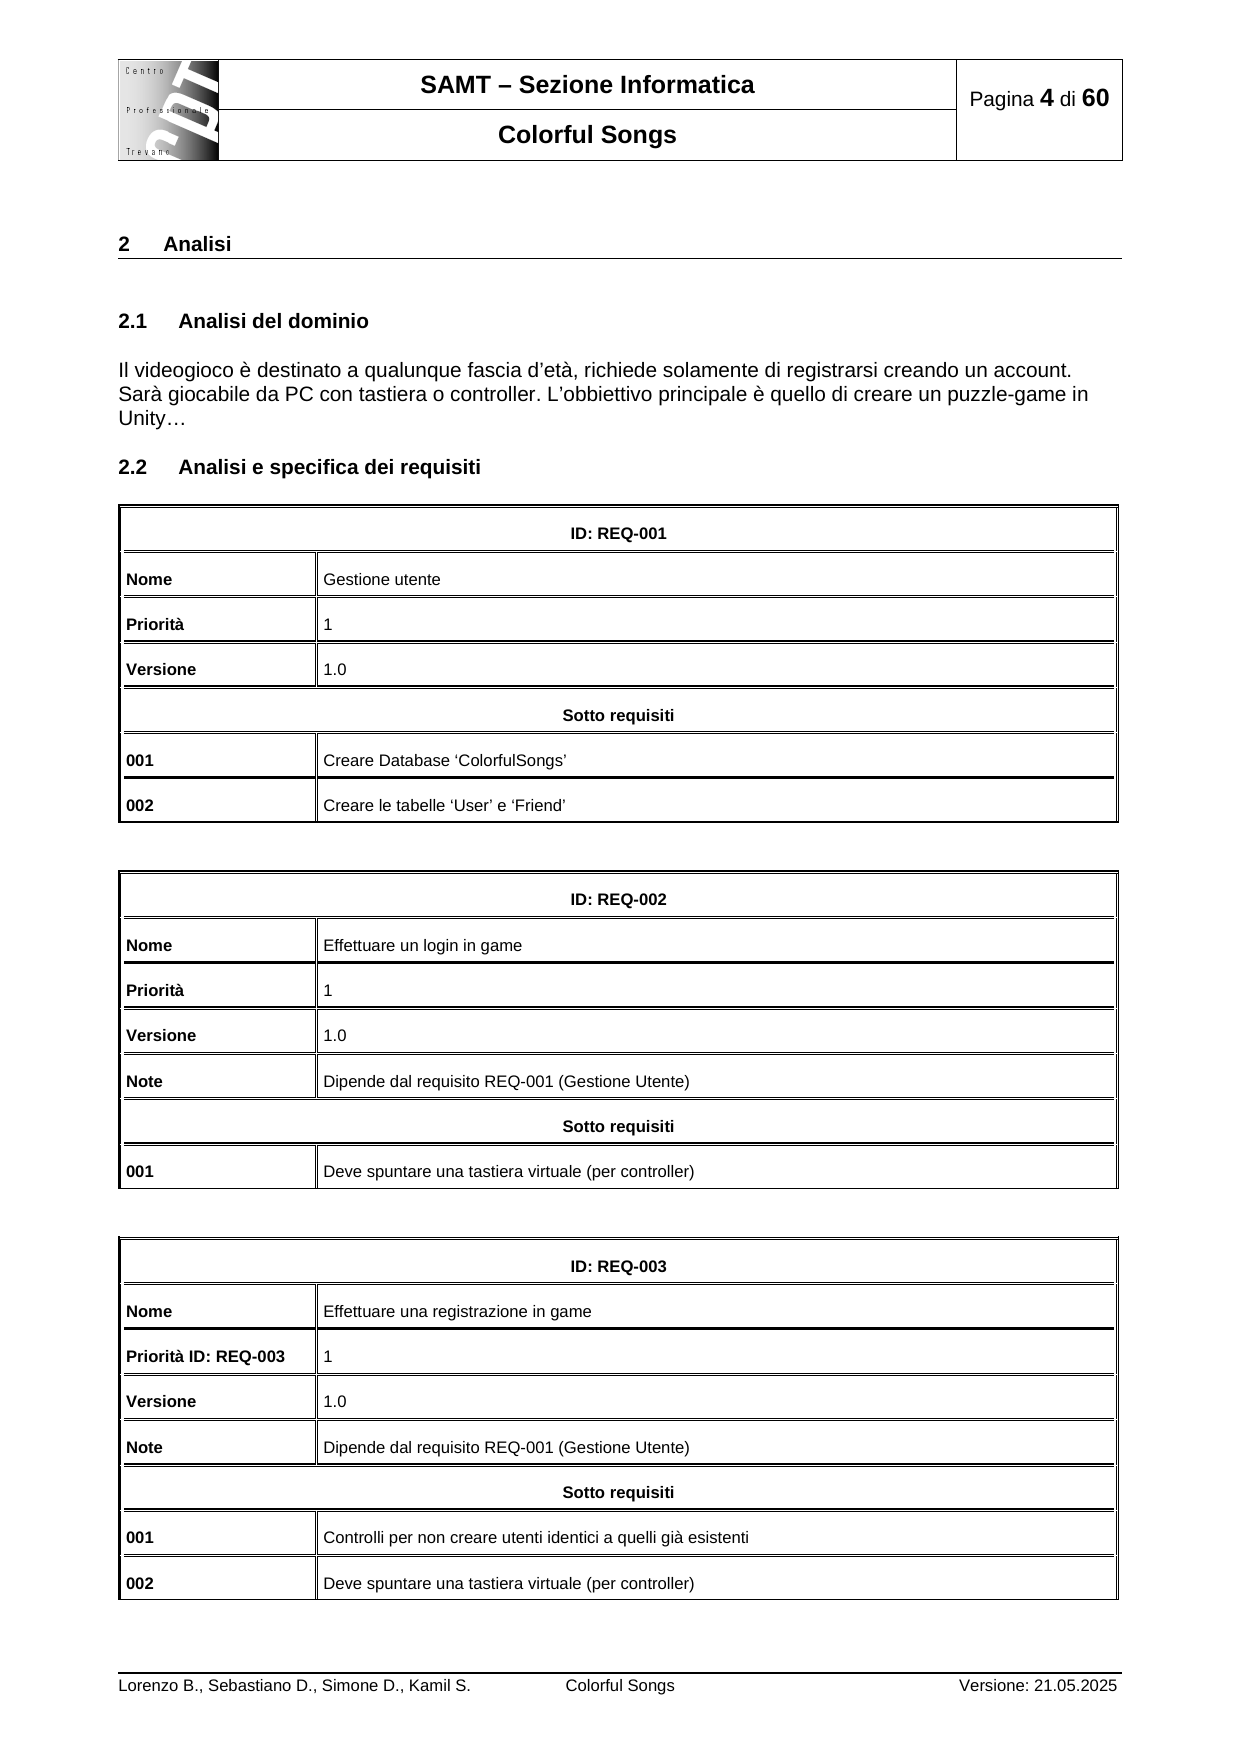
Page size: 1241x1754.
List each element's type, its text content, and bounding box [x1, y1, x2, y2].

subtitle Analisi e specifica dei requisiti [118, 455, 1122, 479]
picture [118, 60, 219, 160]
table_cell Versione [121, 1373, 315, 1418]
subtitle Analisi [118, 232, 1122, 258]
table_cell Nome [120, 916, 317, 961]
table_cell 1.0 [318, 1006, 1116, 1052]
table_cell Dipende dal requisito REQ-001 (Gestione Utente) [317, 1052, 1117, 1097]
table_header ID: REQ-001 [121, 508, 1116, 549]
table_cell 001 [120, 731, 317, 776]
table_cell Priorità [120, 595, 317, 640]
text Il videogioco è destinato a qualunque fascia d’età, richiede solamente di registrarsi creando un account. Sarà giocabile da PC con tastiera o controller. L’obbiettivo principale è quello di creare un puzzle-game in Unity… [118, 358, 1122, 430]
table_cell Deve spuntare una tastiera virtuale (per controller) [317, 1554, 1117, 1599]
table_cell Nome [120, 1282, 317, 1327]
table_cell Versione [121, 640, 315, 685]
table_cell Note [120, 1418, 317, 1463]
table_cell 1.0 [318, 640, 1116, 685]
subtitle Analisi del dominio [118, 309, 1122, 333]
table_cell 1 [318, 1327, 1116, 1372]
table_cell 1.0 [318, 1373, 1116, 1418]
table_cell Gestione utente [318, 550, 1116, 595]
table_cell Sotto requisiti [121, 1463, 1116, 1508]
table_cell 002 [120, 1554, 317, 1599]
table_cell 001 [121, 1508, 315, 1554]
table_cell Nome [121, 550, 315, 595]
table_cell Versione [121, 1006, 315, 1052]
table_cell Priorità ID: REQ-003 [121, 1327, 315, 1372]
table_cell Effettuare una registrazione in game [317, 1282, 1117, 1327]
table_cell Priorità [121, 961, 315, 1006]
table_cell Deve spuntare una tastiera virtuale (per controller) [318, 1142, 1116, 1187]
table_cell Note [120, 1052, 317, 1097]
table_cell Sotto requisiti [121, 685, 1116, 731]
table_cell 1 [318, 961, 1116, 1006]
table_header ID: REQ-002 [121, 874, 1116, 916]
table_cell Creare le tabelle ‘User’ e ‘Friend’ [318, 776, 1116, 821]
table_cell 002 [121, 776, 315, 821]
table_cell Effettuare un login in game [317, 916, 1117, 961]
table_cell 001 [121, 1142, 315, 1187]
table_cell Dipende dal requisito REQ-001 (Gestione Utente) [317, 1418, 1117, 1463]
table_cell Creare Database ‘ColorfulSongs’ [317, 731, 1117, 776]
table_cell Controlli per non creare utenti identici a quelli già esistenti [318, 1508, 1116, 1554]
table_cell 1 [317, 595, 1117, 640]
table_header ID: REQ-003 [121, 1240, 1116, 1282]
table_cell Sotto requisiti [120, 1097, 1117, 1142]
